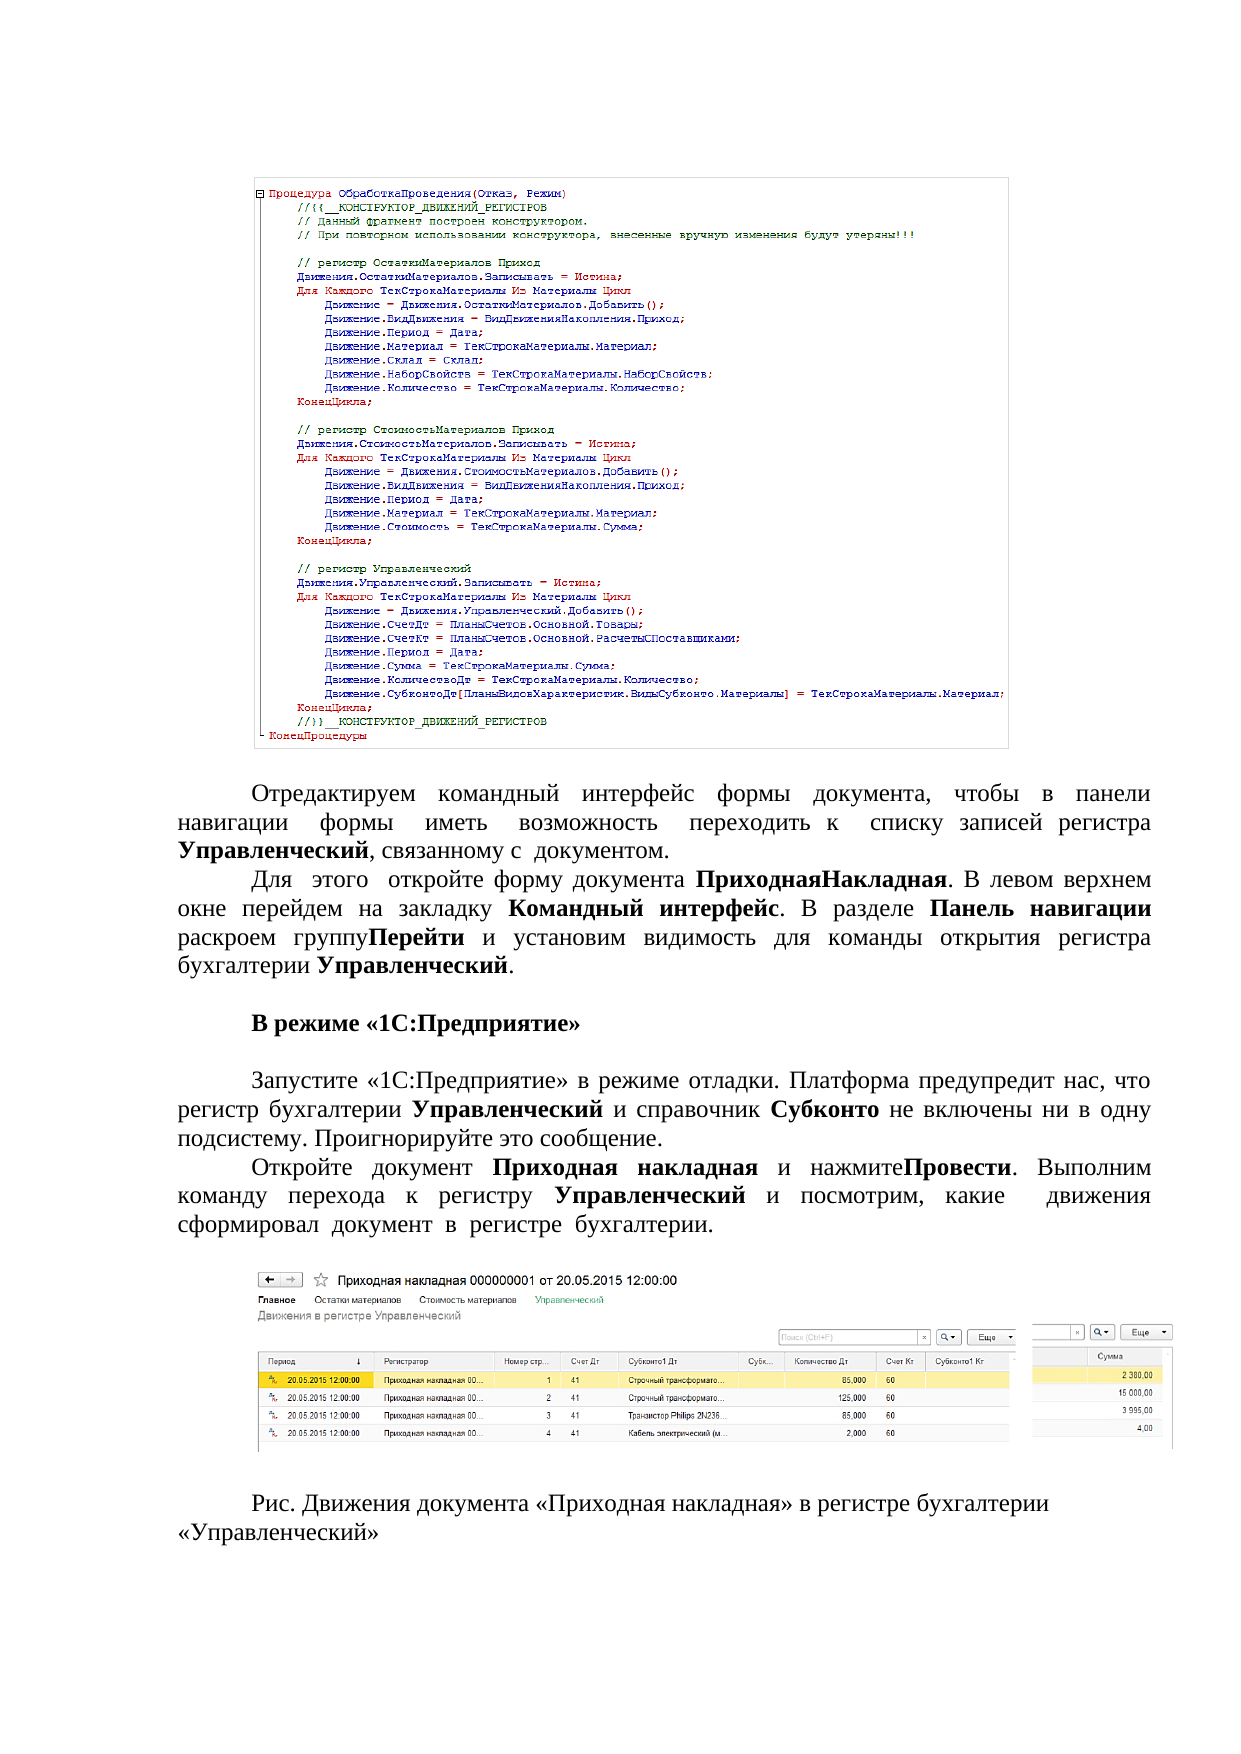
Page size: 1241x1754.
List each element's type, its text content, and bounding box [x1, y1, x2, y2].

text Отредактируем командный интерфейс формы документа, чтобы в панели навигации формы иметь возможность переходить к списку записей регистра Управленческий, связанному с документом. [177, 778, 1152, 864]
picture [255, 178, 1008, 748]
text В режиме «1С:Предприятие» [177, 1008, 1152, 1037]
text Запустите «1С:Предприятие» в режиме отладки. Платформа предупредит нас, что регистр бухгалтерии Управленческий и справочник Субконто не включены ни в одну подсистему. Проигнорируйте это сообщение. [177, 1066, 1152, 1152]
picture [254, 1261, 1016, 1452]
picture [1032, 1257, 1173, 1449]
text Рис. Движения документа «Приходная накладная» в регистре бухгалтерии «Управленческий» [177, 1488, 1152, 1546]
text Для этого откройте форму документа ПриходнаяНакладная. В левом верхнем окне перейдем на закладку Командный интерфейс. В разделе Панель навигации раскроем группуПерейти и установим видимость для команды открытия регистра бухгалтерии Управленческий. [177, 864, 1152, 979]
text Откройте документ Приходная накладная и нажмитеПровести. Выполним команду перехода к регистру Управленческий и посмотрим, какие движения сформировал документ в регистре бухгалтерии. [177, 1152, 1152, 1238]
